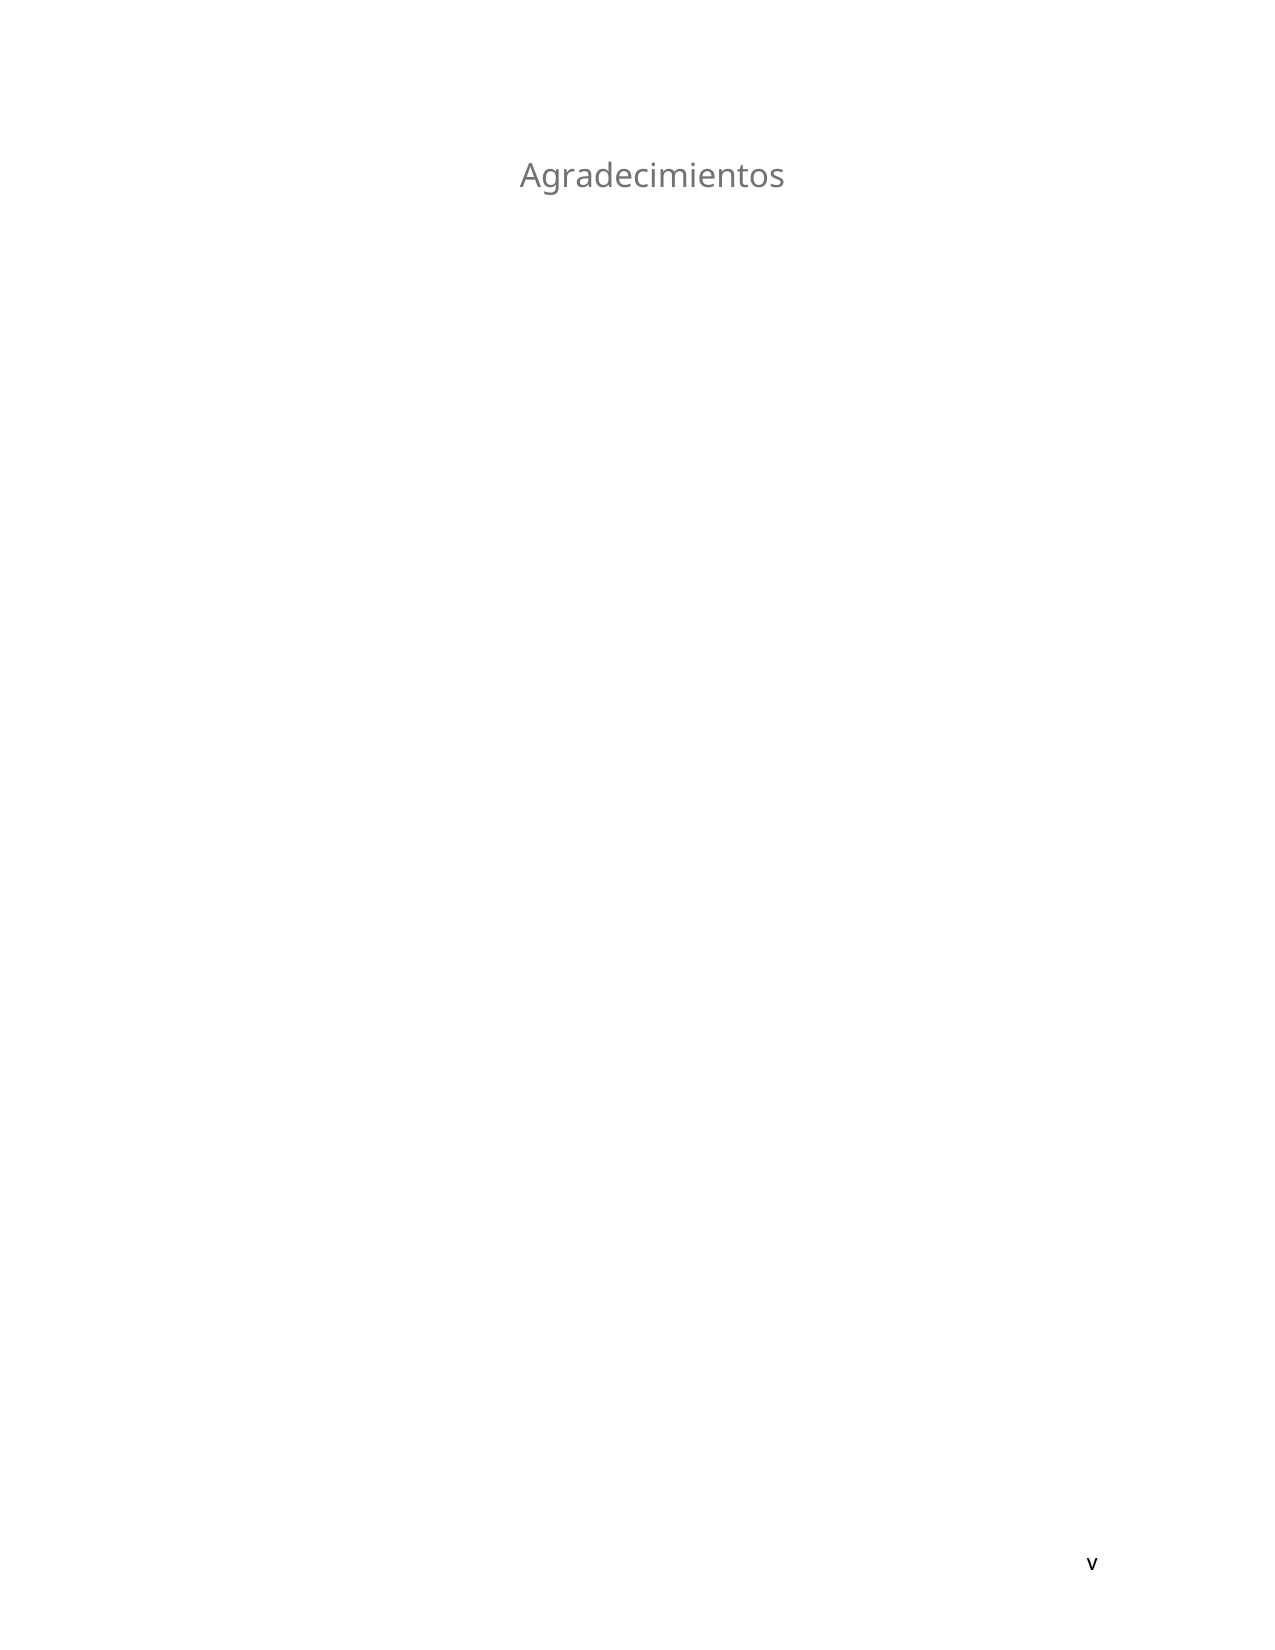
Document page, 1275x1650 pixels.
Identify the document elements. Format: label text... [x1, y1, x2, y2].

subtitle Agradecimientos [207, 152, 1098, 197]
